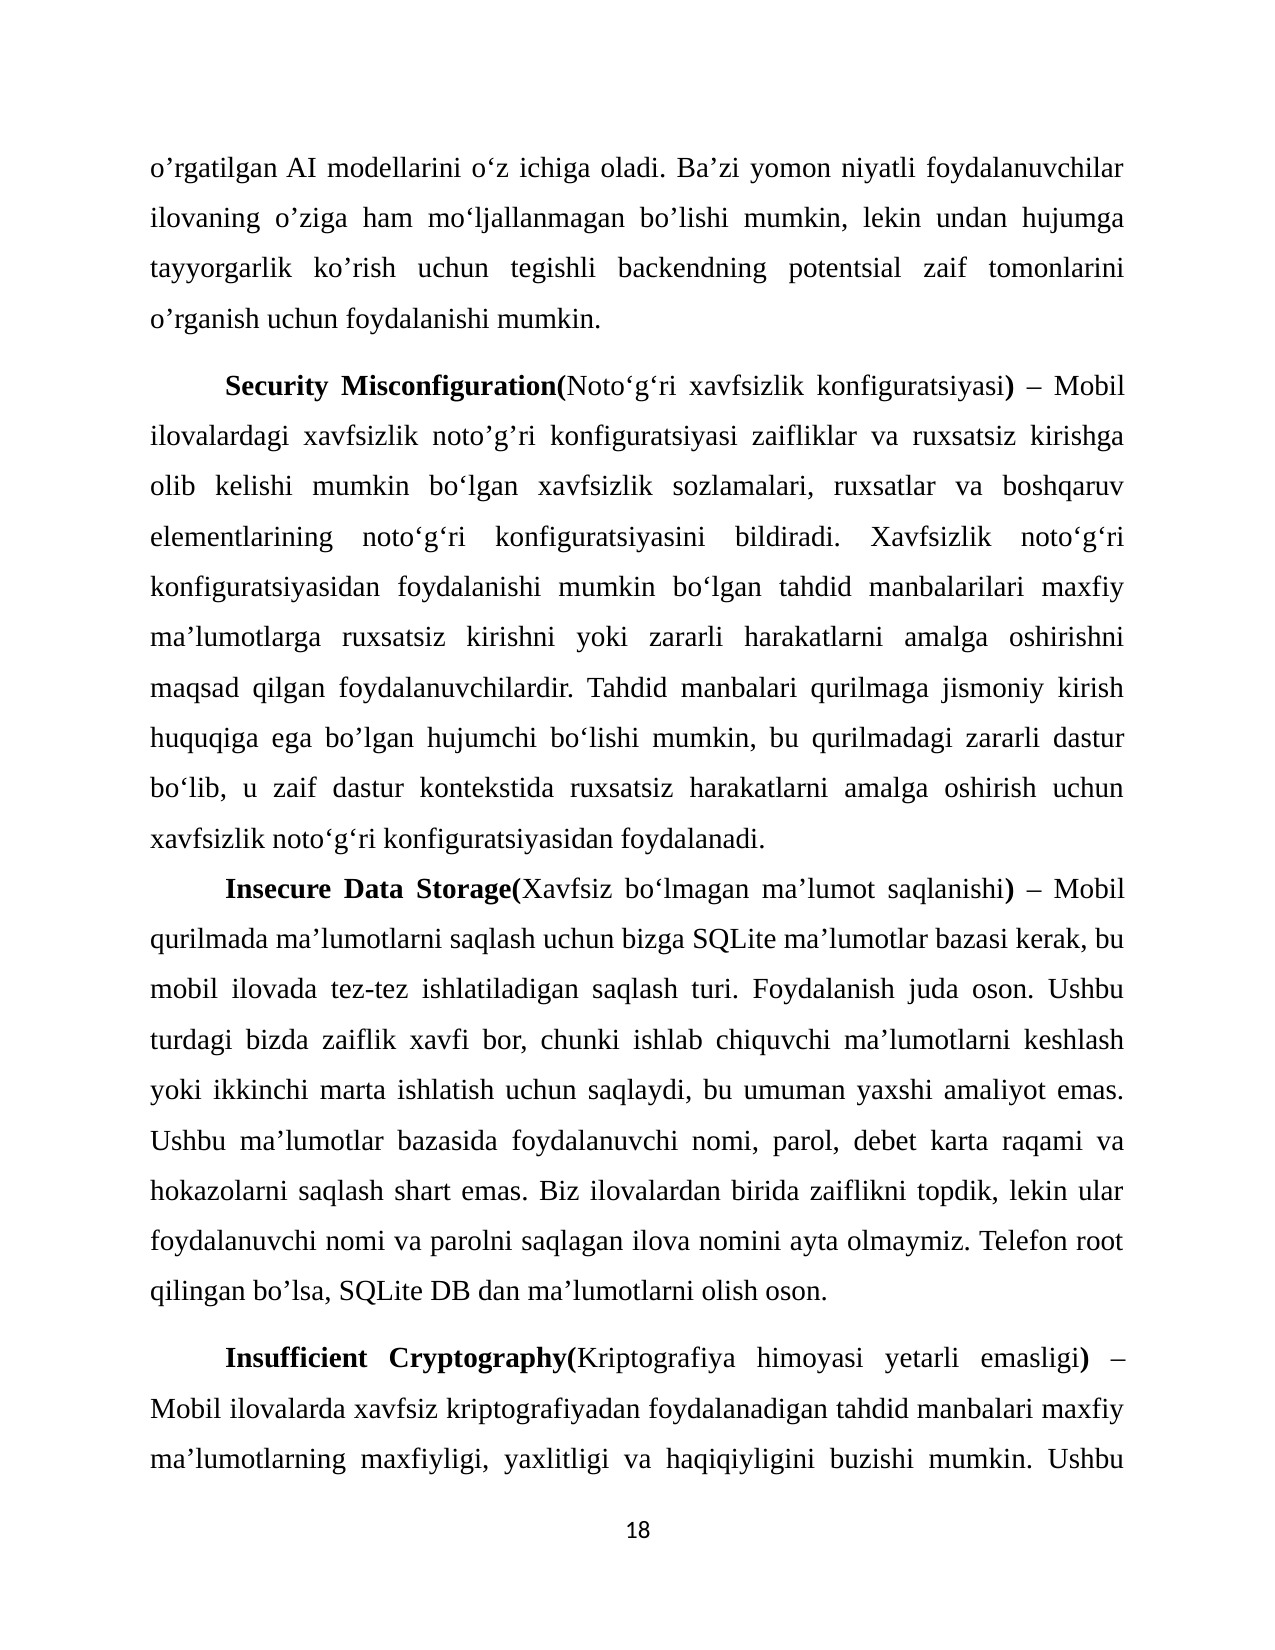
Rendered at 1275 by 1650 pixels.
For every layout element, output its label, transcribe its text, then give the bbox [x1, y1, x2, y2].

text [150, 150, 1125, 334]
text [150, 1341, 1125, 1475]
text Security Misconfiguration(Noto‘g‘ri xavfsizlik konfiguratsiyasi) – Mobil ilovalardagi xavfsizlik noto’g’ri konfiguratsiyasi zaifliklar va ruxsatsiz kirishga olib kelishi mumkin bo‘lgan xavfsizlik sozlamalari, ruxsatlar va boshqaruv elementlarining noto‘g‘ri konfiguratsiyasini bildiradi. Xavfsizlik noto‘g‘ri konfiguratsiyasidan foydalanishi mumkin bo‘lgan tahdid manbalarilari maxfiy ma’lumotlarga ruxsatsiz kirishni yoki zararli harakatlarni amalga oshirishni maqsad qilgan foydalanuvchilardir. Tahdid manbalari qurilmaga jismoniy kirish huquqiga ega bo’lgan hujumchi bo‘lishi mumkin, bu qurilmadagi zararli dastur bo‘lib, u zaif dastur kontekstida ruxsatsiz harakatlarni amalga oshirish uchun xavfsizlik noto‘g‘ri konfiguratsiyasidan foydalanadi. [150, 368, 1125, 854]
text Insecure Data Storage(Xavfsiz bo‘lmagan ma’lumot saqlanishi) – Mobil qurilmada ma’lumotlarni saqlash uchun bizga SQLite ma’lumotlar bazasi kerak, bu mobil ilovada tez-tez ishlatiladigan saqlash turi. Foydalanish juda oson. Ushbu turdagi bizda zaiflik xavfi bor, chunki ishlab chiquvchi ma’lumotlarni keshlash yoki ikkinchi marta ishlatish uchun saqlaydi, bu umuman yaxshi amaliyot emas. Ushbu maʼlumotlar bazasida foydalanuvchi nomi, parol, debet karta raqami va hokazolarni saqlash shart emas. Biz ilovalardan birida zaiflikni topdik, lekin ular foydalanuvchi nomi va parolni saqlagan ilova nomini ayta olmaymiz. Telefon root qilingan bo’lsa, SQLite DB dan ma’lumotlarni olish oson. [150, 871, 1125, 1307]
